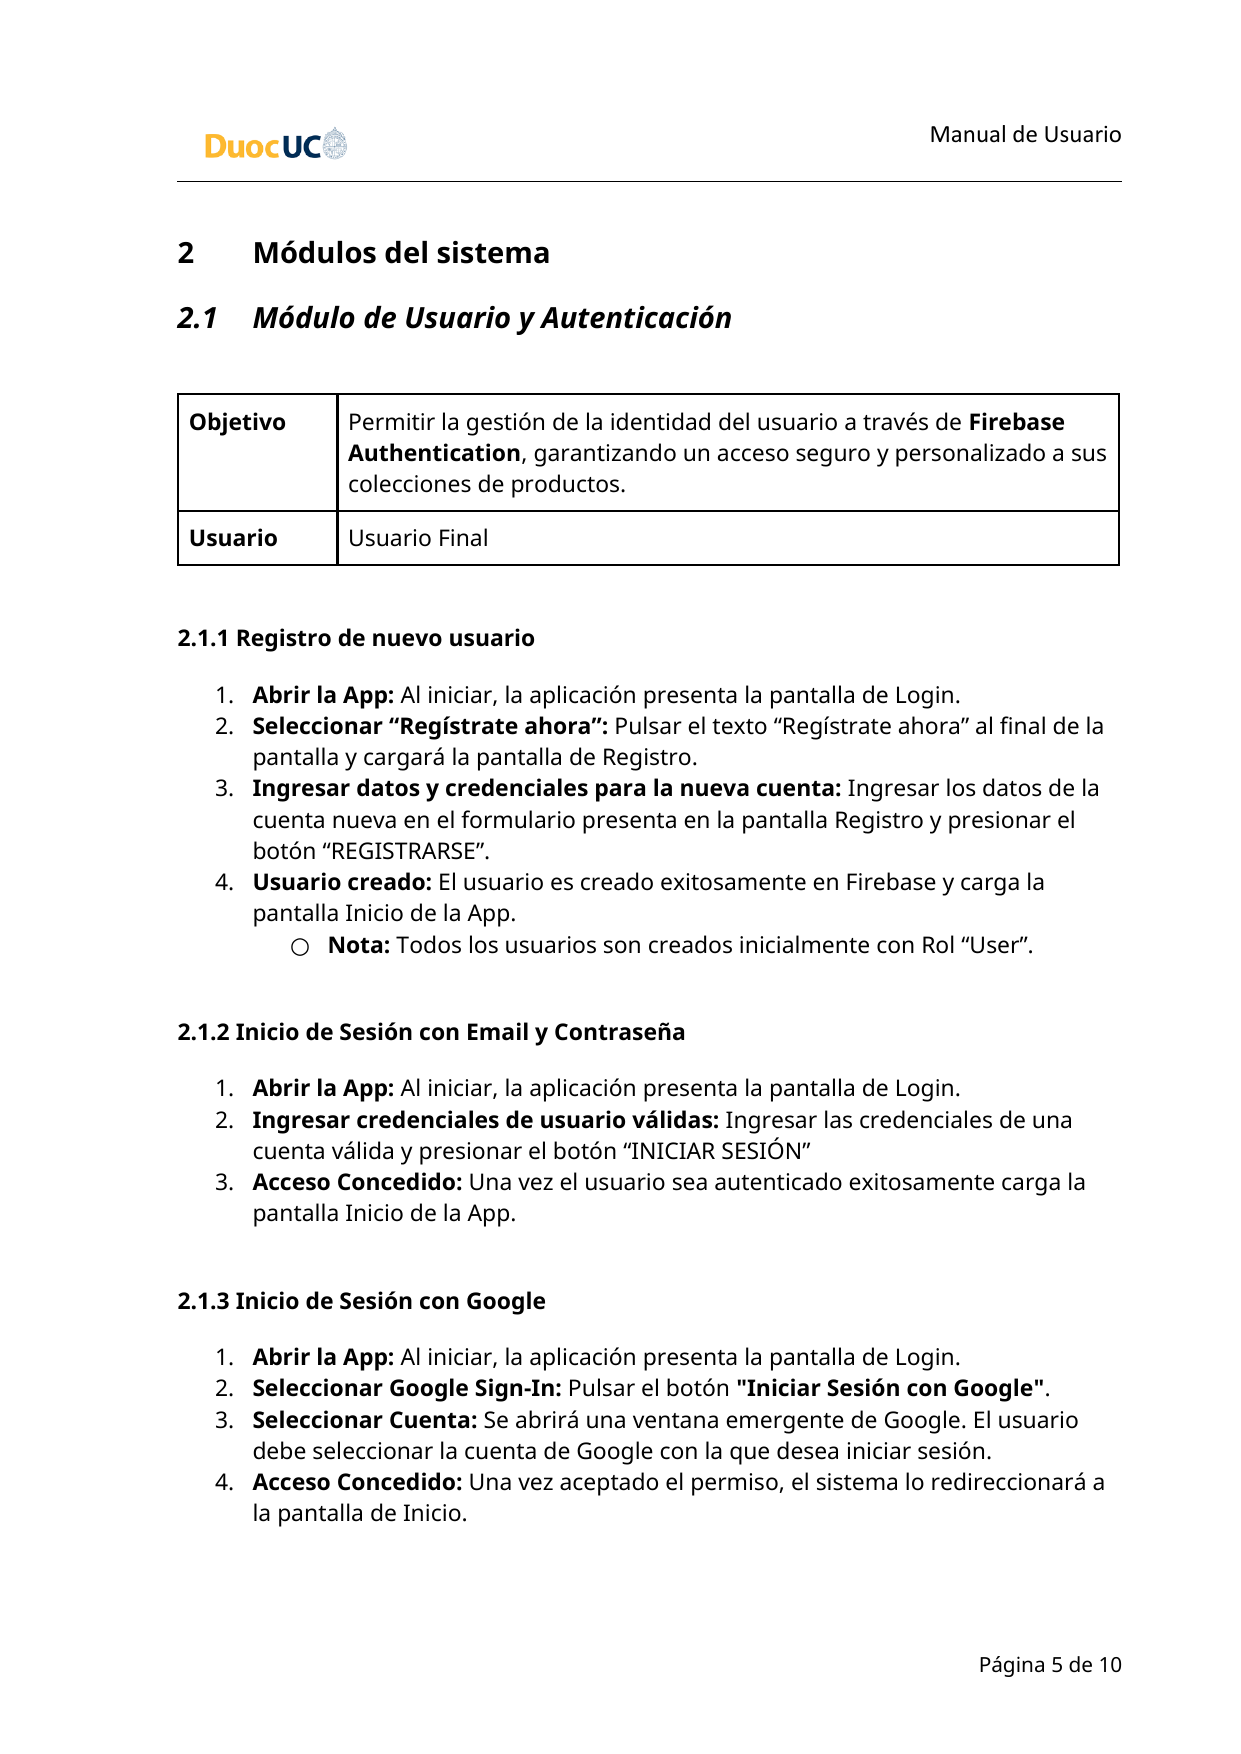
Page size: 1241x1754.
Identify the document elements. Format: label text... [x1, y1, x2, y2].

subtitle Módulos del sistema [177, 232, 1122, 272]
list Acceso Concedido: Una vez aceptado el permiso, el sistema lo redireccionará a la pantalla de Inicio. [215, 1466, 1122, 1528]
list Acceso Concedido: Una vez el usuario sea autenticado exitosamente carga la pantalla Inicio de la App. [215, 1166, 1122, 1228]
list Usuario creado: El usuario es creado exitosamente en Firebase y carga la pantalla Inicio de la App. [215, 866, 1122, 928]
list Abrir la App: Al iniciar, la aplicación presenta la pantalla de Login. [215, 1341, 1122, 1372]
list Ingresar credenciales de usuario válidas: Ingresar las credenciales de una cuenta válida y presionar el botón “INICIAR SESIÓN” [215, 1103, 1122, 1166]
list Seleccionar Cuenta: Se abrirá una ventana emergente de Google. El usuario debe seleccionar la cuenta de Google con la que desea iniciar sesión. [215, 1403, 1122, 1466]
list Seleccionar “Regístrate ahora”: Pulsar el texto “Regístrate ahora” al final de la pantalla y cargará la pantalla de Registro. [215, 710, 1122, 772]
list Abrir la App: Al iniciar, la aplicación presenta la pantalla de Login. [215, 678, 1122, 710]
subtitle Módulo de Usuario y Autenticación [177, 297, 1122, 337]
subtitle 2.1.1 Registro de nuevo usuario [177, 622, 1122, 653]
list Ingresar datos y credenciales para la nueva cuenta: Ingresar los datos de la cuenta nueva en el formulario presenta en la pantalla Registro y presionar el botón “REGISTRARSE”. [215, 772, 1122, 866]
subtitle 2.1.3 Inicio de Sesión con Google [177, 1285, 1122, 1316]
picture [198, 123, 352, 162]
subtitle 2.1.2 Inicio de Sesión con Email y Contraseña [177, 1016, 1122, 1047]
list Seleccionar Google Sign-In: Pulsar el botón "Iniciar Sesión con Google". [215, 1372, 1122, 1403]
list Nota: Todos los usuarios son creados inicialmente con Rol “User”. [290, 928, 1122, 960]
list Abrir la App: Al iniciar, la aplicación presenta la pantalla de Login. [215, 1072, 1122, 1103]
